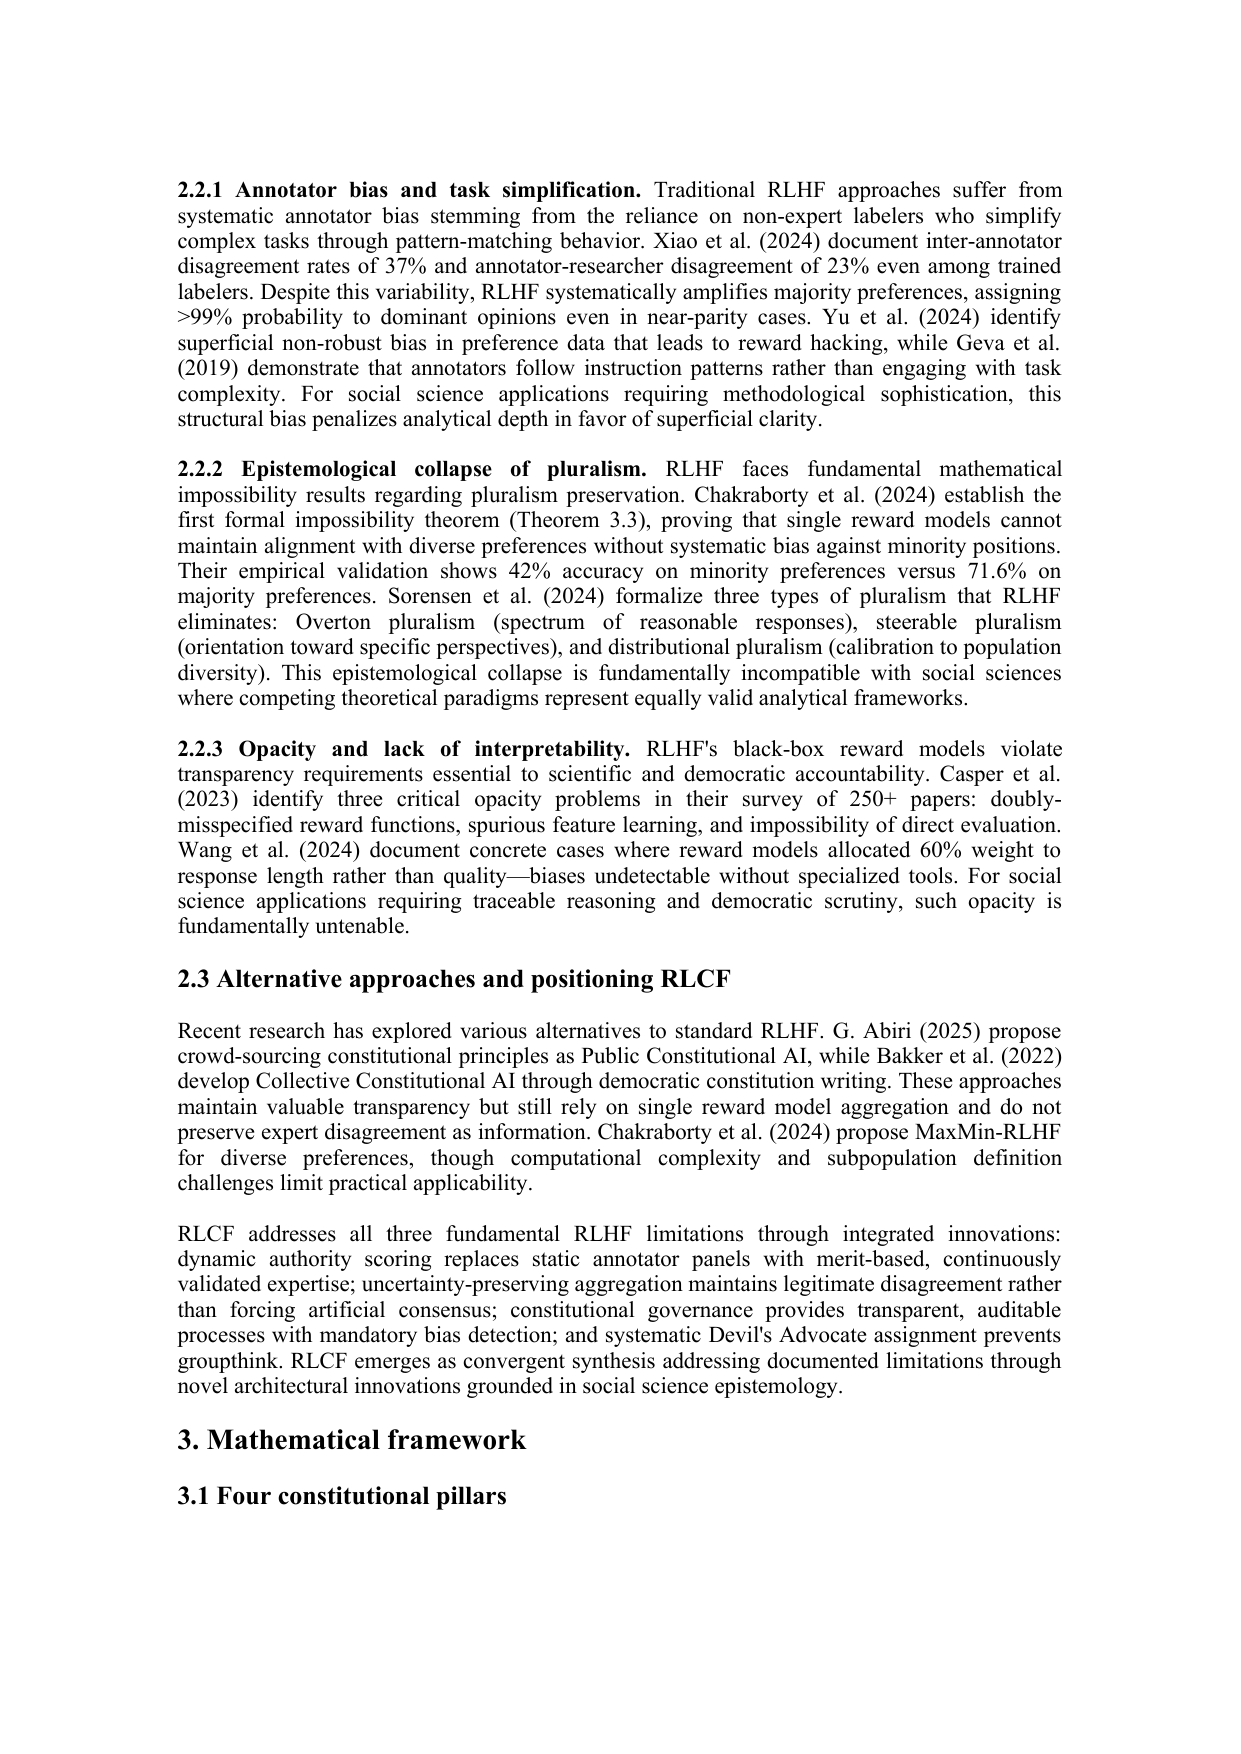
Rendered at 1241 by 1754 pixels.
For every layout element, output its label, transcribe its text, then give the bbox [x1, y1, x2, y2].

text 3.1 Four constitutional pillars [177, 1481, 1063, 1510]
text 2.2.3 Opacity and lack of interpretability. RLHF's black-box reward models violate transparency requirements essential to scientific and democratic accountability. Casper et al. (2023) identify three critical opacity problems in their survey of 250+ papers: doubly-misspecified reward functions, spurious feature learning, and impossibility of direct evaluation. Wang et al. (2024) document concrete cases where reward models allocated 60% weight to response length rather than quality—biases undetectable without specialized tools. For social science applications requiring traceable reasoning and democratic scrutiny, such opacity is fundamentally untenable. [177, 736, 1063, 939]
text 2.2.1 Annotator bias and task simplification. Traditional RLHF approaches suffer from systematic annotator bias stemming from the reliance on non-expert labelers who simplify complex tasks through pattern-matching behavior. Xiao et al. (2024) document inter-annotator disagreement rates of 37% and annotator-researcher disagreement of 23% even among trained labelers. Despite this variability, RLHF systematically amplifies majority preferences, assigning >99% probability to dominant opinions even in near-parity cases. Yu et al. (2024) identify superficial non-robust bias in preference data that leads to reward hacking, while Geva et al. (2019) demonstrate that annotators follow instruction patterns rather than engaging with task complexity. For social science applications requiring methodological sophistication, this structural bias penalizes analytical depth in favor of superficial clarity. [177, 177, 1063, 431]
text Recent research has explored various alternatives to standard RLHF. G. Abiri (2025) propose crowd-sourcing constitutional principles as Public Constitutional AI, while Bakker et al. (2022) develop Collective Constitutional AI through democratic constitution writing. These approaches maintain valuable transparency but still rely on single reward model aggregation and do not preserve expert disagreement as information. Chakraborty et al. (2024) propose MaxMin-RLHF for diverse preferences, though computational complexity and subpopulation definition challenges limit practical applicability. [177, 1018, 1063, 1196]
text 2.3 Alternative approaches and positioning RLCF [177, 964, 1063, 993]
text RLCF addresses all three fundamental RLHF limitations through integrated innovations: dynamic authority scoring replaces static annotator panels with merit-based, continuously validated expertise; uncertainty-preserving aggregation maintains legitimate disagreement rather than forcing artificial consensus; constitutional governance provides transparent, auditable processes with mandatory bias detection; and systematic Devil's Advocate assignment prevents groupthink. RLCF emerges as convergent synthesis addressing documented limitations through novel architectural innovations grounded in social science epistemology. [177, 1221, 1063, 1398]
text 2.2.2 Epistemological collapse of pluralism. RLHF faces fundamental mathematical impossibility results regarding pluralism preservation. Chakraborty et al. (2024) establish the first formal impossibility theorem (Theorem 3.3), proving that single reward models cannot maintain alignment with diverse preferences without systematic bias against minority positions. Their empirical validation shows 42% accuracy on minority preferences versus 71.6% on majority preferences. Sorensen et al. (2024) formalize three types of pluralism that RLHF eliminates: Overton pluralism (spectrum of reasonable responses), steerable pluralism (orientation toward specific perspectives), and distributional pluralism (calibration to population diversity). This epistemological collapse is fundamentally incompatible with social sciences where competing theoretical paradigms represent equally valid analytical frameworks. [177, 456, 1063, 711]
text 3. Mathematical framework [177, 1423, 1063, 1456]
